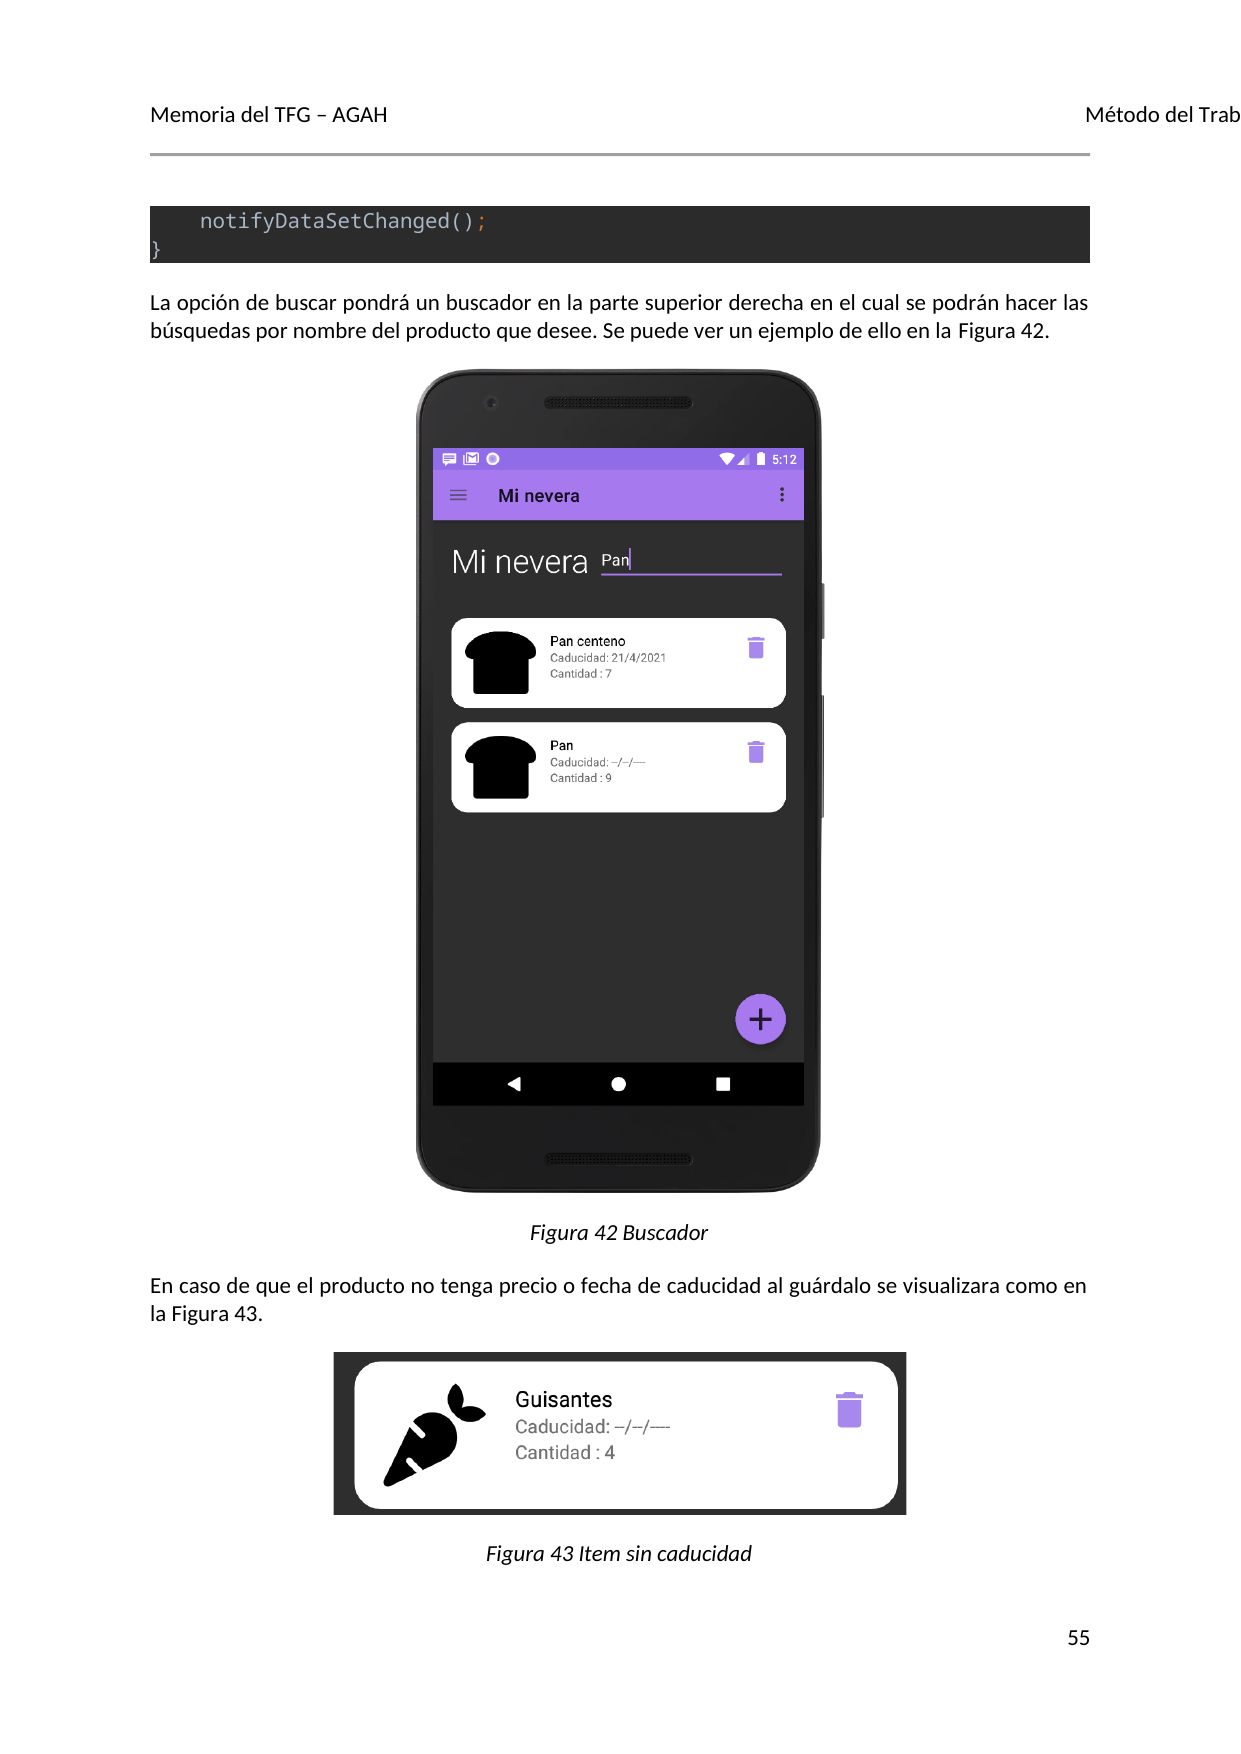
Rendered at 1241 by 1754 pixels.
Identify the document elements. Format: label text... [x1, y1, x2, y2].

picture [333, 1352, 907, 1515]
text Figura 42 Buscador [150, 1218, 1090, 1246]
picture [416, 368, 825, 1193]
text Figura 43 Item sin caducidad [150, 1539, 1090, 1567]
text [150, 206, 1090, 263]
text La opción de buscar pondrá un buscador en la parte superior derecha en el cual se podrán hacer las búsquedas por nombre del producto que desee. Se puede ver un ejemplo de ello en la Figura 42. [150, 288, 1090, 344]
text En caso de que el producto no tenga precio o fecha de caducidad al guárdalo se visualizara como en la Figura 43. [150, 1271, 1090, 1327]
